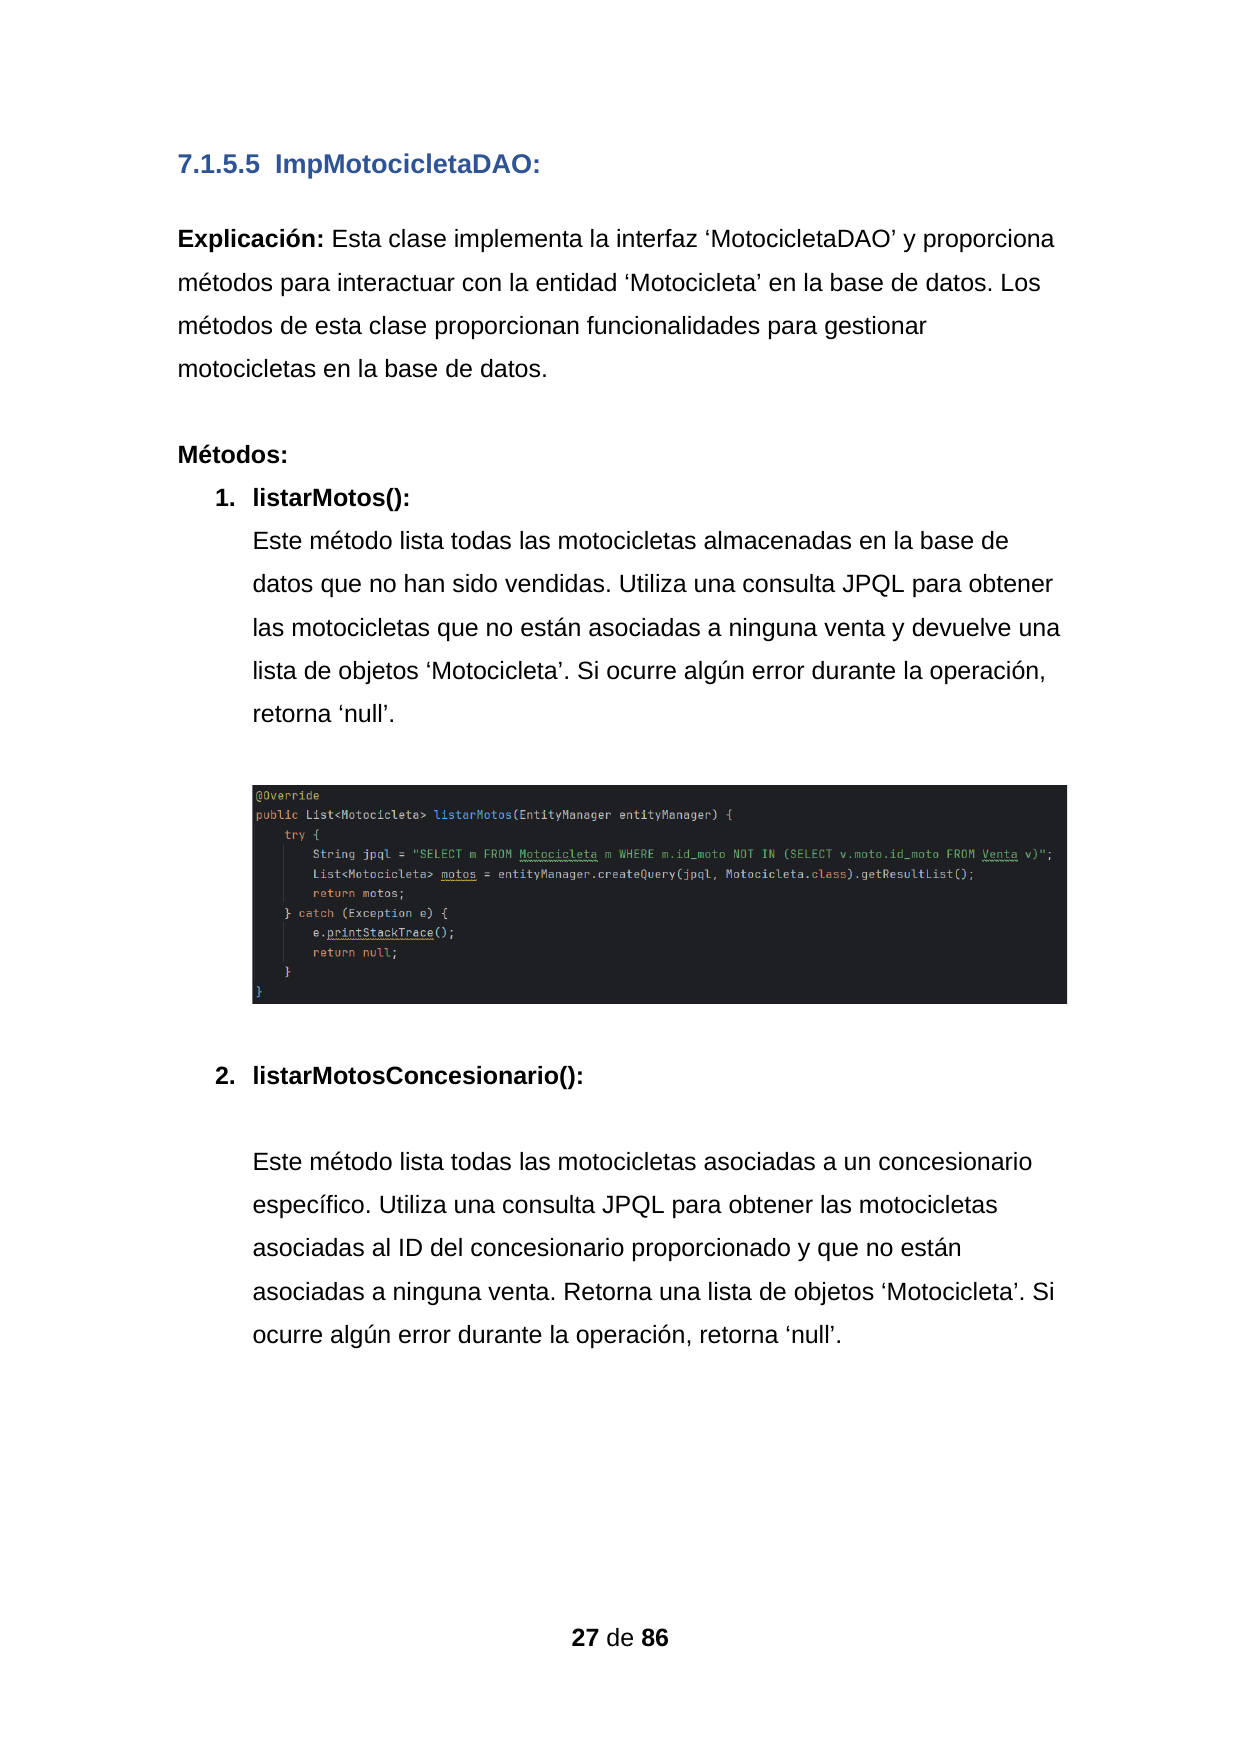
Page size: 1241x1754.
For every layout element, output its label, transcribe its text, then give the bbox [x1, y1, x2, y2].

list Explicación: Esta clase implementa la interfaz ‘MotocicletaDAO’ y proporciona métodos para interactuar con la entidad ‘Motocicleta’ en la base de datos. Los métodos de esta clase proporcionan funcionalidades para gestionar motocicletas en la base de datos. [177, 224, 1063, 383]
list Este método lista todas las motocicletas almacenadas en la base de datos que no han sido vendidas. Utiliza una consulta JPQL para obtener las motocicletas que no están asociadas a ninguna venta y devuelve una lista de objetos ‘Motocicleta’. Si ocurre algún error durante la operación, retorna ‘null’. [252, 526, 1063, 728]
subtitle ImpMotocicletaDAO: [177, 148, 1063, 179]
list listarMotosConcesionario(): [215, 1061, 1063, 1090]
picture [252, 785, 1068, 1004]
list Métodos: [177, 440, 1063, 469]
list Este método lista todas las motocicletas asociadas a un concesionario específico. Utiliza una consulta JPQL para obtener las motocicletas asociadas al ID del concesionario proporcionado y que no están asociadas a ninguna venta. Retorna una lista de objetos ‘Motocicleta’. Si ocurre algún error durante la operación, retorna ‘null’. [252, 1147, 1063, 1348]
list listarMotos(): [215, 483, 1063, 512]
